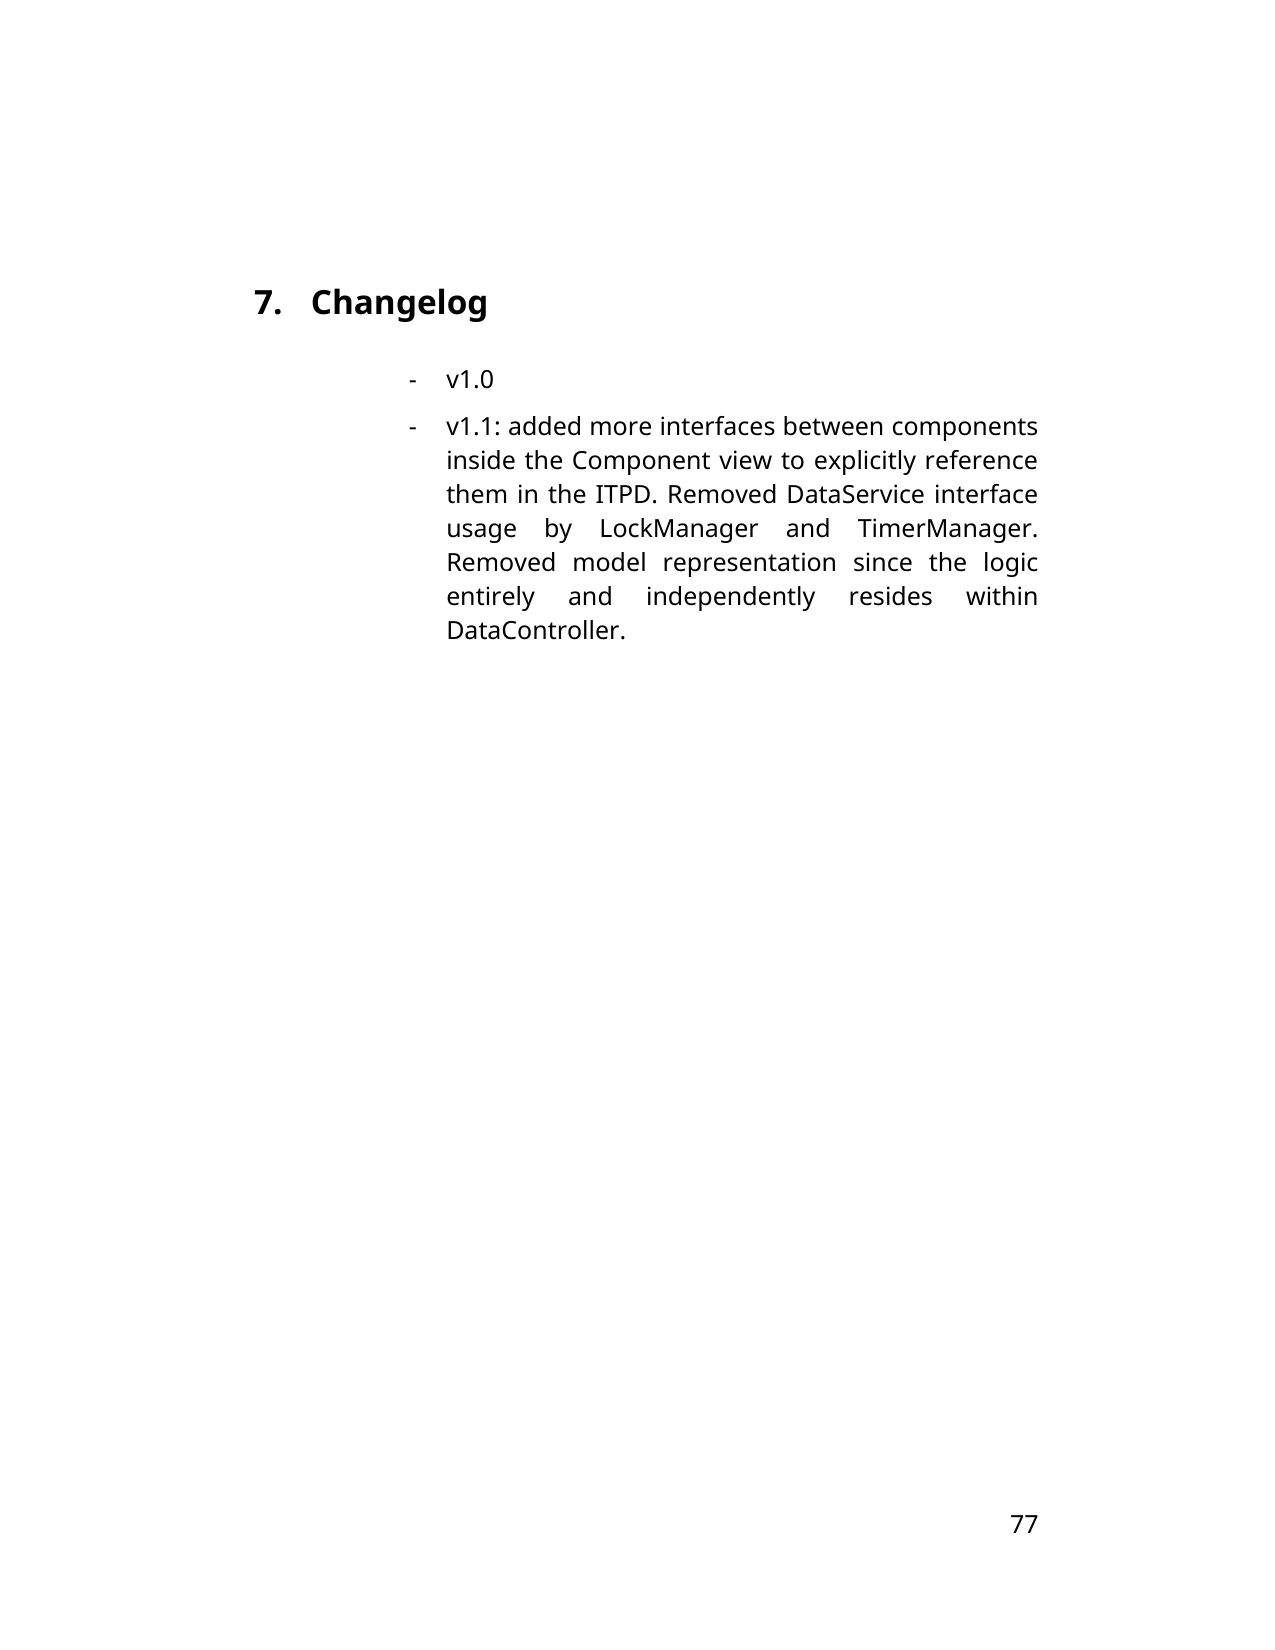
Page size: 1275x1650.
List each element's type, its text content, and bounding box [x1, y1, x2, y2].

list v1.0 [409, 362, 1039, 396]
subtitle Changelog [254, 279, 1039, 324]
list v1.1: added more interfaces between components inside the Component view to explicitly reference them in the ITPD. Removed DataService interface usage by LockManager and TimerManager. Removed model representation since the logic entirely and independently resides within DataController. [408, 408, 1039, 647]
